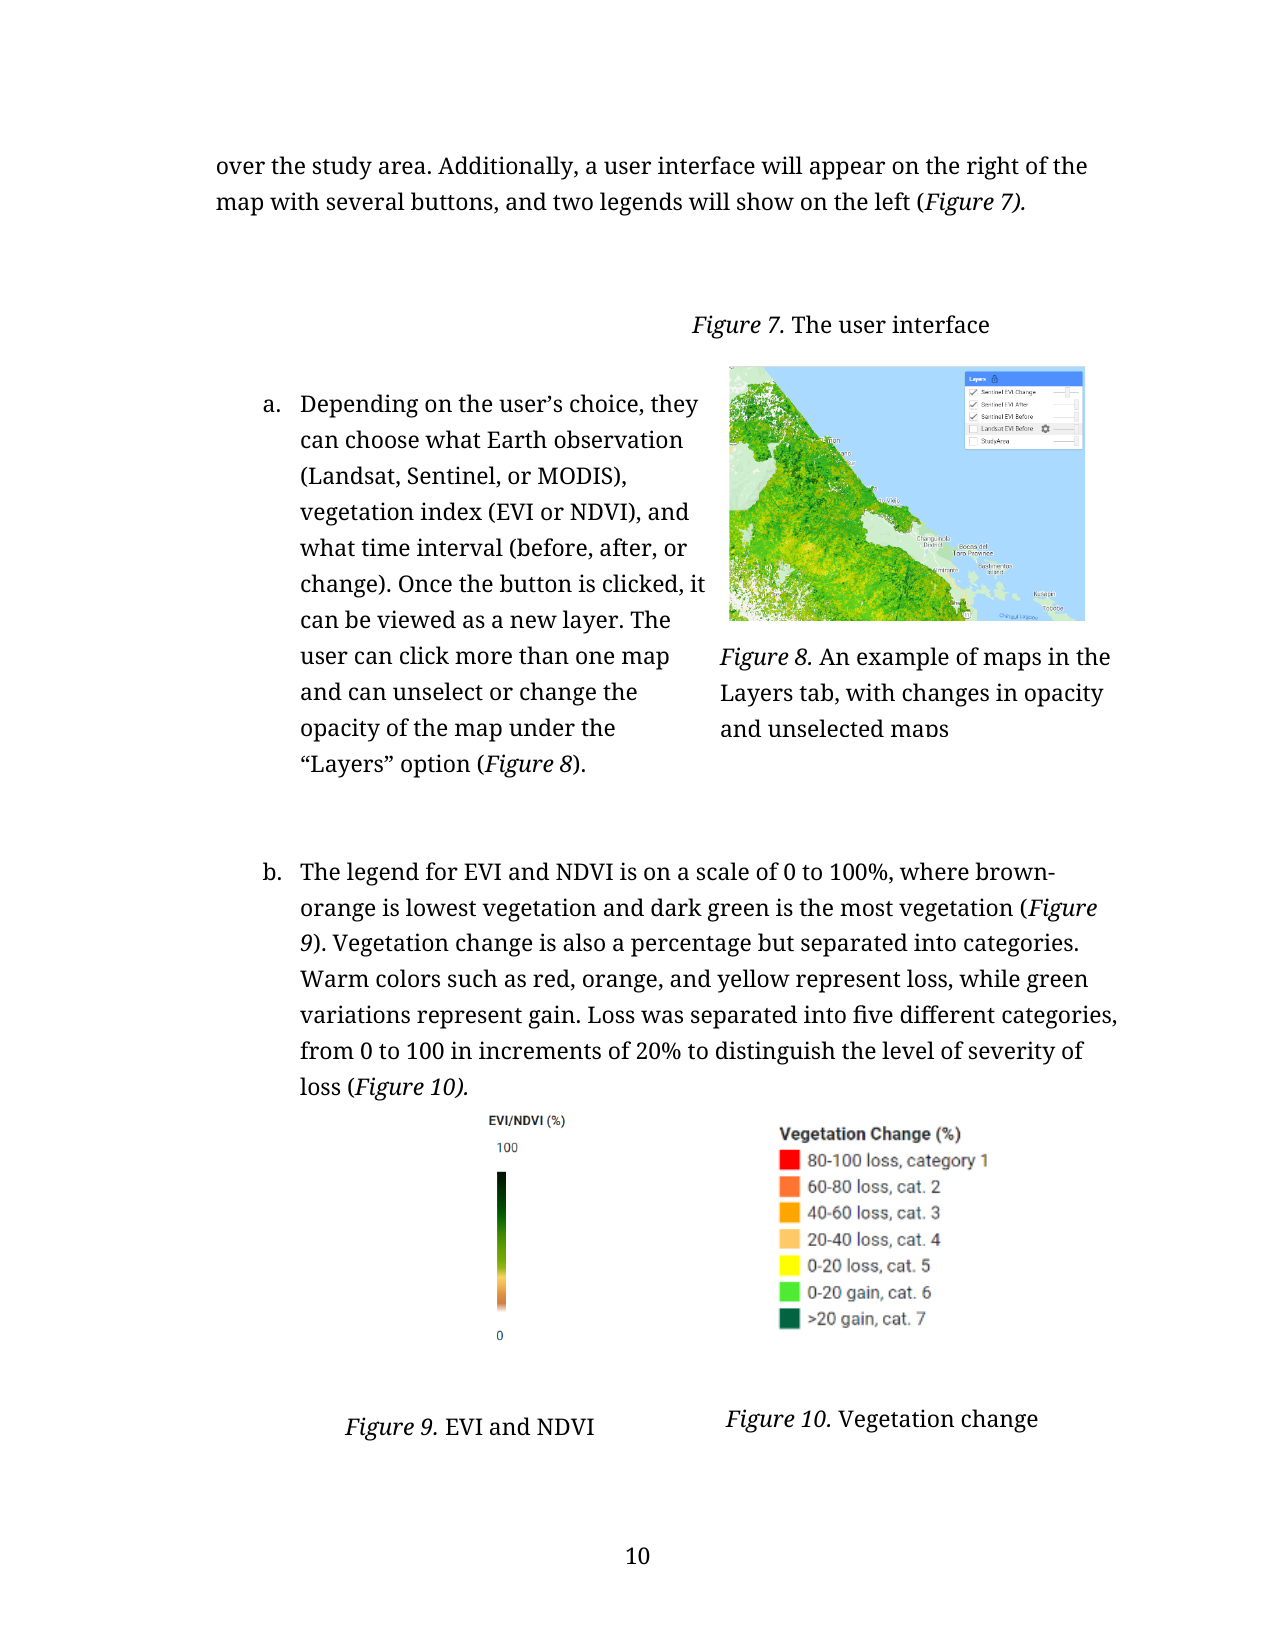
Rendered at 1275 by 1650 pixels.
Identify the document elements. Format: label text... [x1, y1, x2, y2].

picture [729, 366, 1085, 621]
list Depending on the user’s choice, they can choose what Earth observation (Landsat, Sentinel, or MODIS), vegetation index (EVI or NDVI), and what time interval (before, after, or change). Once the button is clicked, it can be viewed as a new layer. The user can click more than one map and can unselect or change the opacity of the map under the “Layers” option (Figure 8). [262, 388, 1125, 779]
picture [479, 1107, 576, 1356]
list The legend for EVI and NDVI is on a scale of 0 to 100%, where brown-orange is lowest vegetation and dark green is the most vegetation (Figure 9). Vegetation change is also a percentage but separated into categories. Warm colors such as red, orange, and yellow represent loss, while green variations represent gain. Loss was separated into five different categories, from 0 to 100 in increments of 20% to distinguish the level of severity of loss (Figure 10). [262, 856, 1125, 1102]
picture [771, 1121, 1003, 1341]
